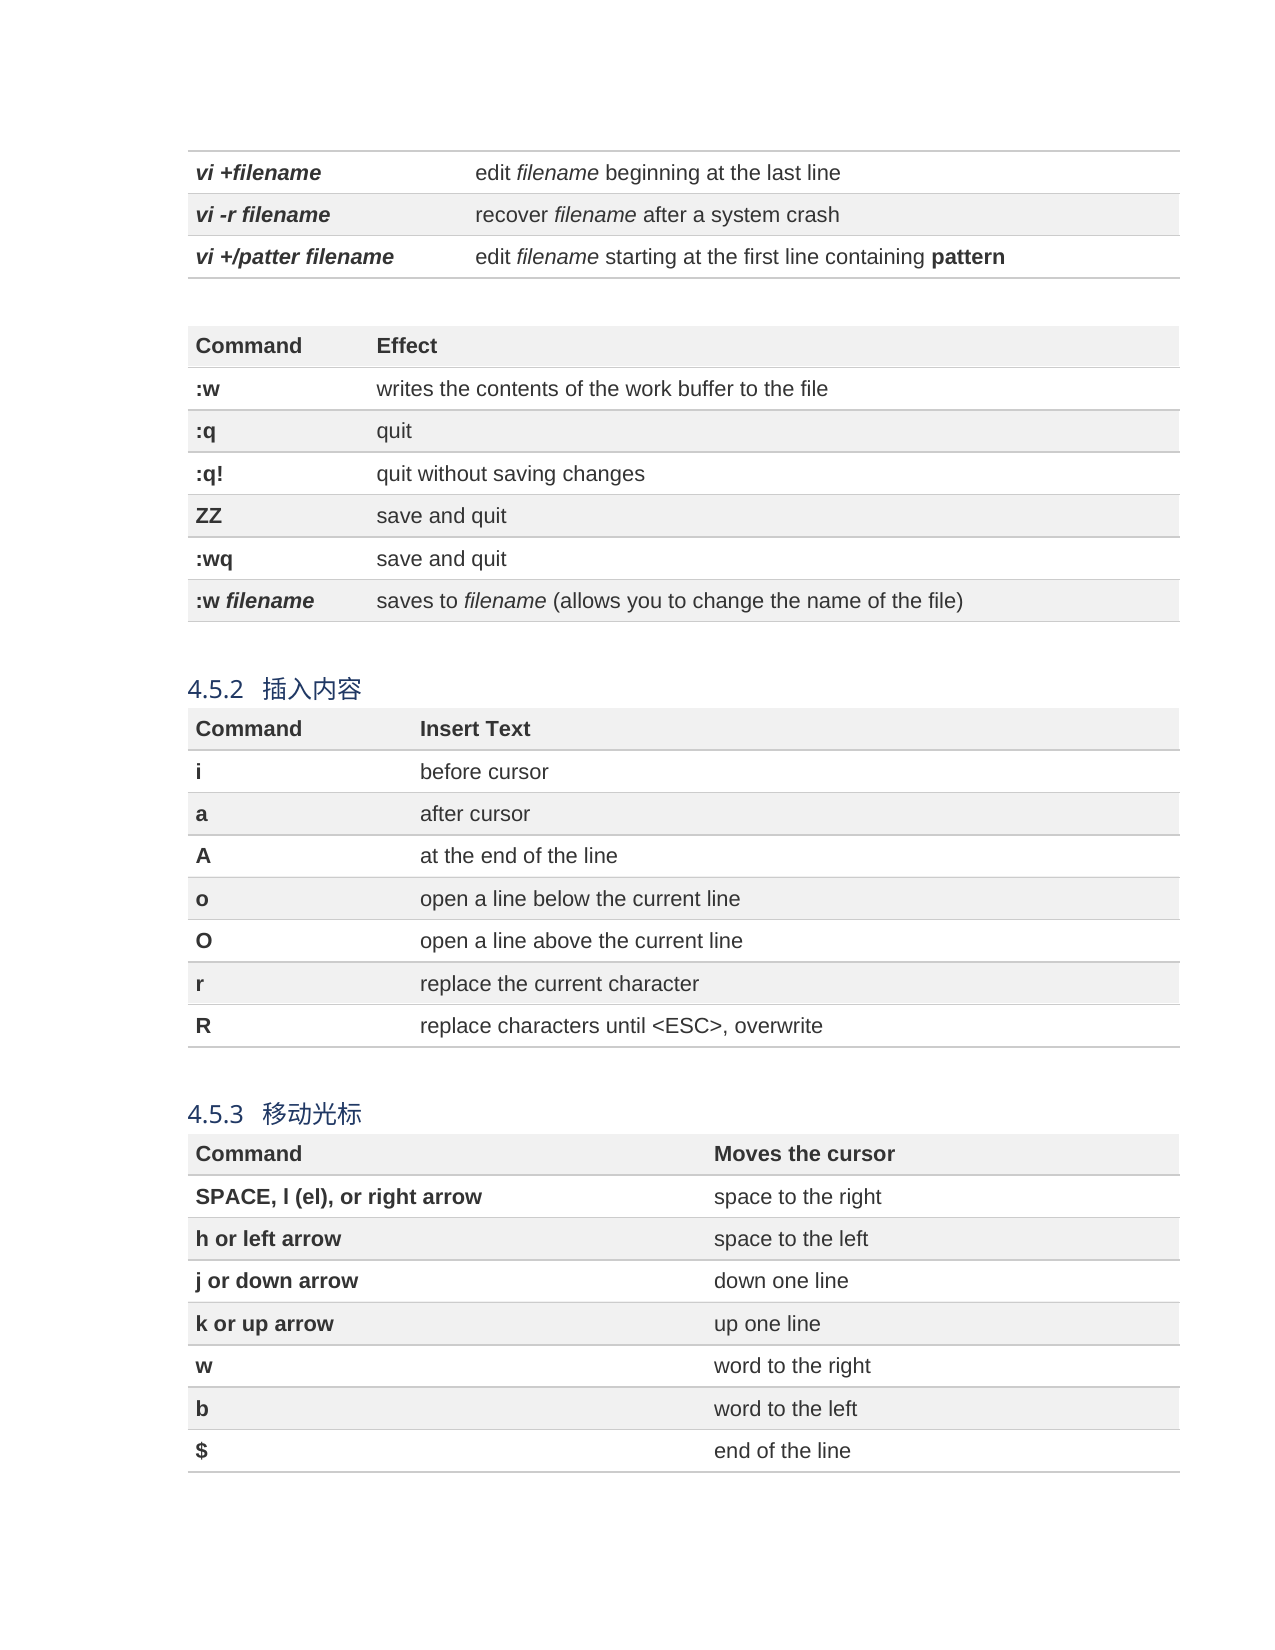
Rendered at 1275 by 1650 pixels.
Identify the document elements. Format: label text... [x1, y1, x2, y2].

table_cell save and quit [369, 538, 1179, 578]
table_cell :q! [188, 453, 369, 494]
table_cell o [188, 878, 412, 919]
table_cell A [188, 836, 412, 876]
table_cell space to the right [706, 1176, 1179, 1217]
table_header Command [188, 326, 369, 366]
table_cell edit filename starting at the first line containing pattern [467, 236, 1179, 277]
table_cell vi -r filename [188, 194, 467, 235]
table_cell save and quit [369, 495, 1179, 536]
table_header Effect [369, 326, 1179, 366]
table_cell replace the current character [412, 963, 1179, 1003]
table_cell at the end of the line [412, 836, 1179, 876]
table_header Command [188, 1134, 706, 1174]
table_cell down one line [706, 1261, 1179, 1301]
table_cell ZZ [188, 495, 369, 536]
table_cell O [188, 920, 412, 961]
table_cell :q [188, 411, 369, 451]
table_cell after cursor [412, 793, 1179, 834]
subtitle 插入内容 [187, 669, 1087, 706]
table_cell quit without saving changes [369, 453, 1179, 494]
table_cell word to the right [706, 1346, 1179, 1386]
table_header Insert Text [412, 708, 1179, 749]
table_cell r [188, 963, 412, 1003]
table_cell word to the left [706, 1388, 1179, 1429]
table_cell open a line below the current line [412, 878, 1179, 919]
table_cell writes the contents of the work buffer to the file [369, 368, 1179, 409]
table_cell h or left arrow [188, 1218, 706, 1259]
table_cell open a line above the current line [412, 920, 1179, 961]
table_cell R [188, 1005, 412, 1046]
table_cell i [188, 751, 412, 792]
table_cell $ [188, 1430, 706, 1471]
table_cell :w [188, 368, 369, 409]
table_cell vi +filename [188, 152, 467, 192]
table_cell vi +/patter filename [188, 236, 467, 277]
table_cell up one line [706, 1303, 1179, 1344]
table_cell k or up arrow [188, 1303, 706, 1344]
table_header Moves the cursor [706, 1134, 1179, 1174]
table_cell :wq [188, 538, 369, 578]
table_cell before cursor [412, 751, 1179, 792]
table_cell recover filename after a system crash [467, 194, 1179, 235]
table_cell space to the left [706, 1218, 1179, 1259]
table_cell w [188, 1346, 706, 1386]
table_cell :w filename [188, 580, 369, 621]
table_cell quit [369, 411, 1179, 451]
table_cell end of the line [706, 1430, 1179, 1471]
table_cell replace characters until <ESC>, overwrite [412, 1005, 1179, 1046]
table_cell j or down arrow [188, 1261, 706, 1301]
table_cell SPACE, l (el), or right arrow [188, 1176, 706, 1217]
subtitle 移动光标 [187, 1094, 1087, 1131]
table_header Command [188, 708, 412, 749]
table_cell a [188, 793, 412, 834]
table_cell edit filename beginning at the last line [467, 152, 1179, 192]
table_cell b [188, 1388, 706, 1429]
table_cell saves to filename (allows you to change the name of the file) [369, 580, 1179, 621]
